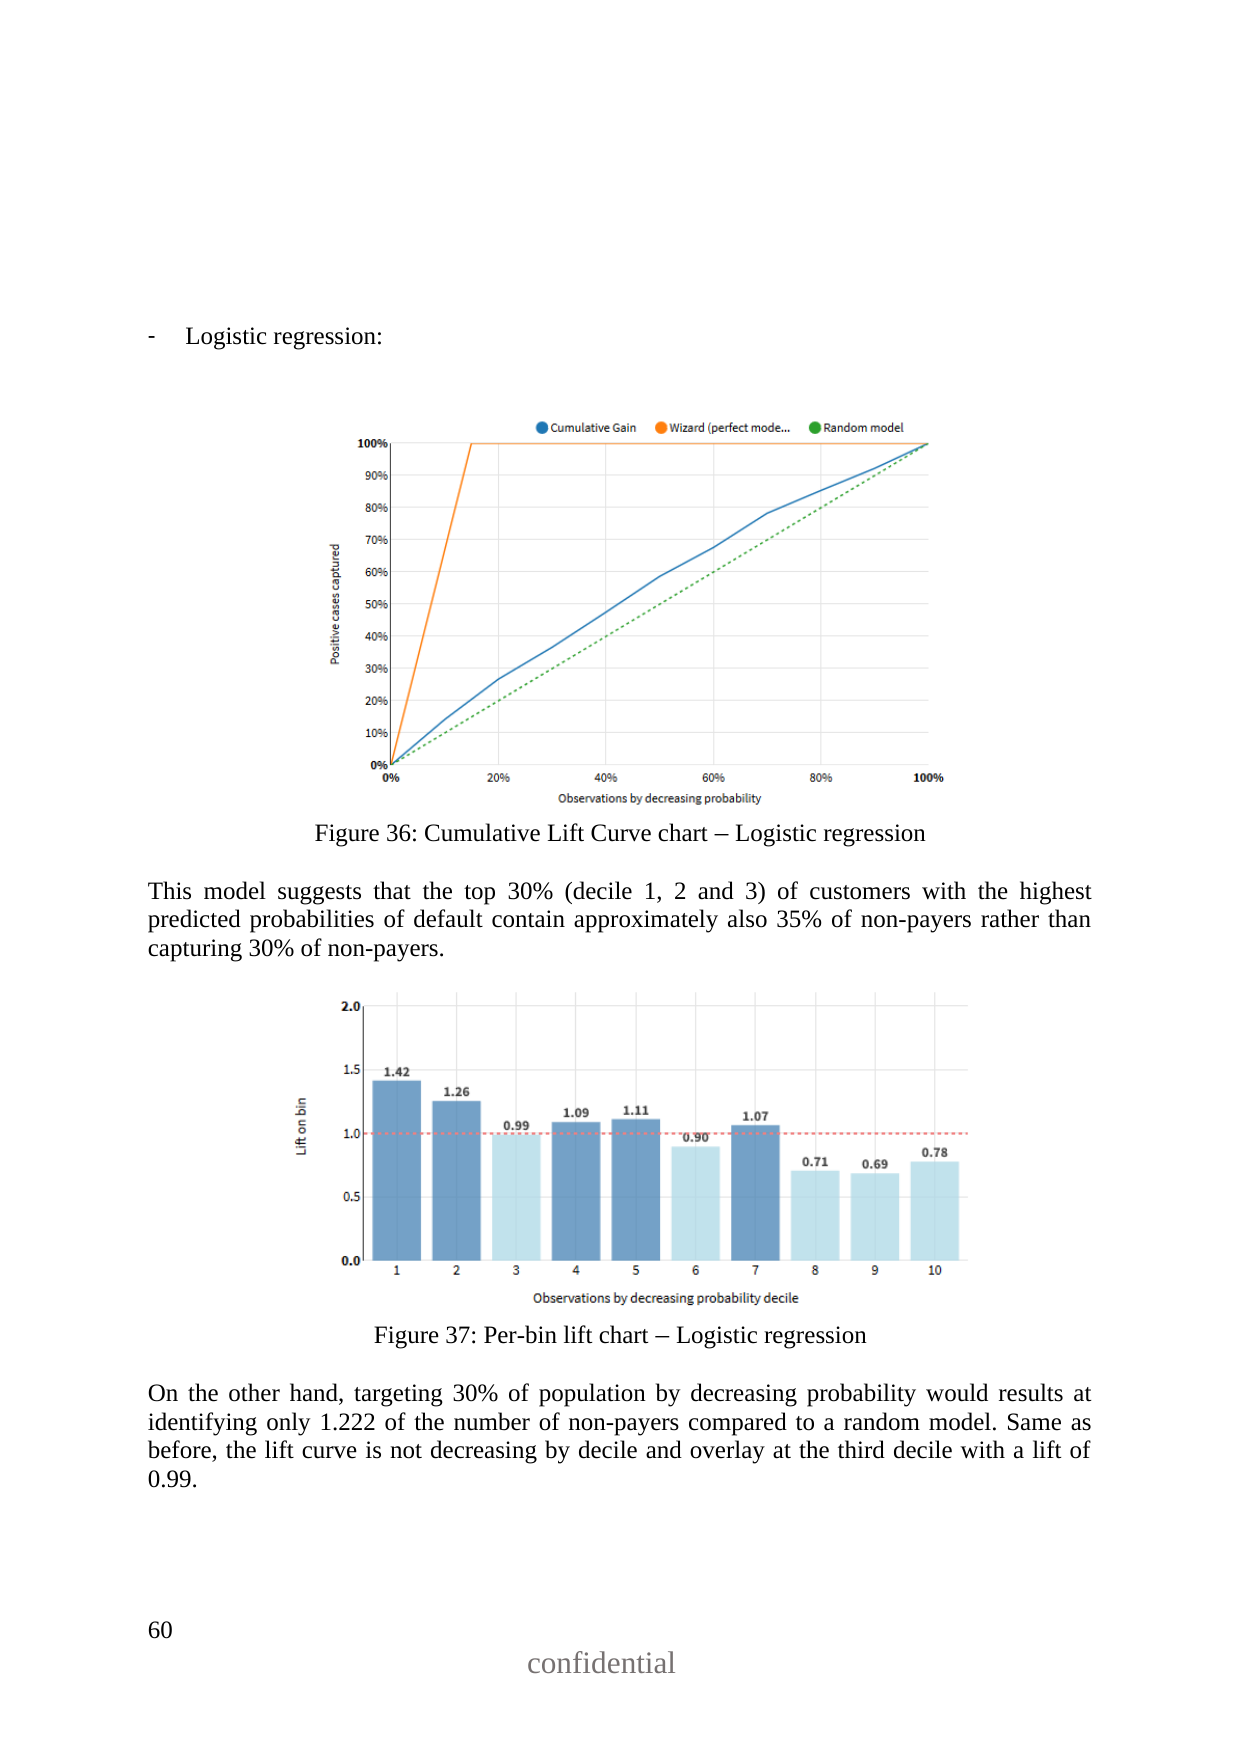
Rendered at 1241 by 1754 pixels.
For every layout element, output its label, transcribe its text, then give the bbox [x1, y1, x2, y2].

text On the other hand, targeting 30% of population by decreasing probability would results at identifying only 1.222 of the number of non-payers compared to a random model. Same as before, the lift curve is not decreasing by decile and overlay at the third decile with a lift of 0.99. [148, 1378, 1093, 1493]
text Figure 36: Cumulative Lift Curve chart – Logistic regression [148, 816, 1093, 847]
list Logistic regression: [148, 320, 1093, 351]
picture [287, 990, 995, 1318]
picture [314, 408, 968, 816]
text This model suggests that the top 30% (decile 1, 2 and 3) of customers with the highest predicted probabilities of default contain approximately also 35% of non-payers rather than capturing 30% of non-payers. [148, 876, 1093, 962]
text Figure 37: Per-bin lift chart – Logistic regression [148, 1318, 1093, 1349]
